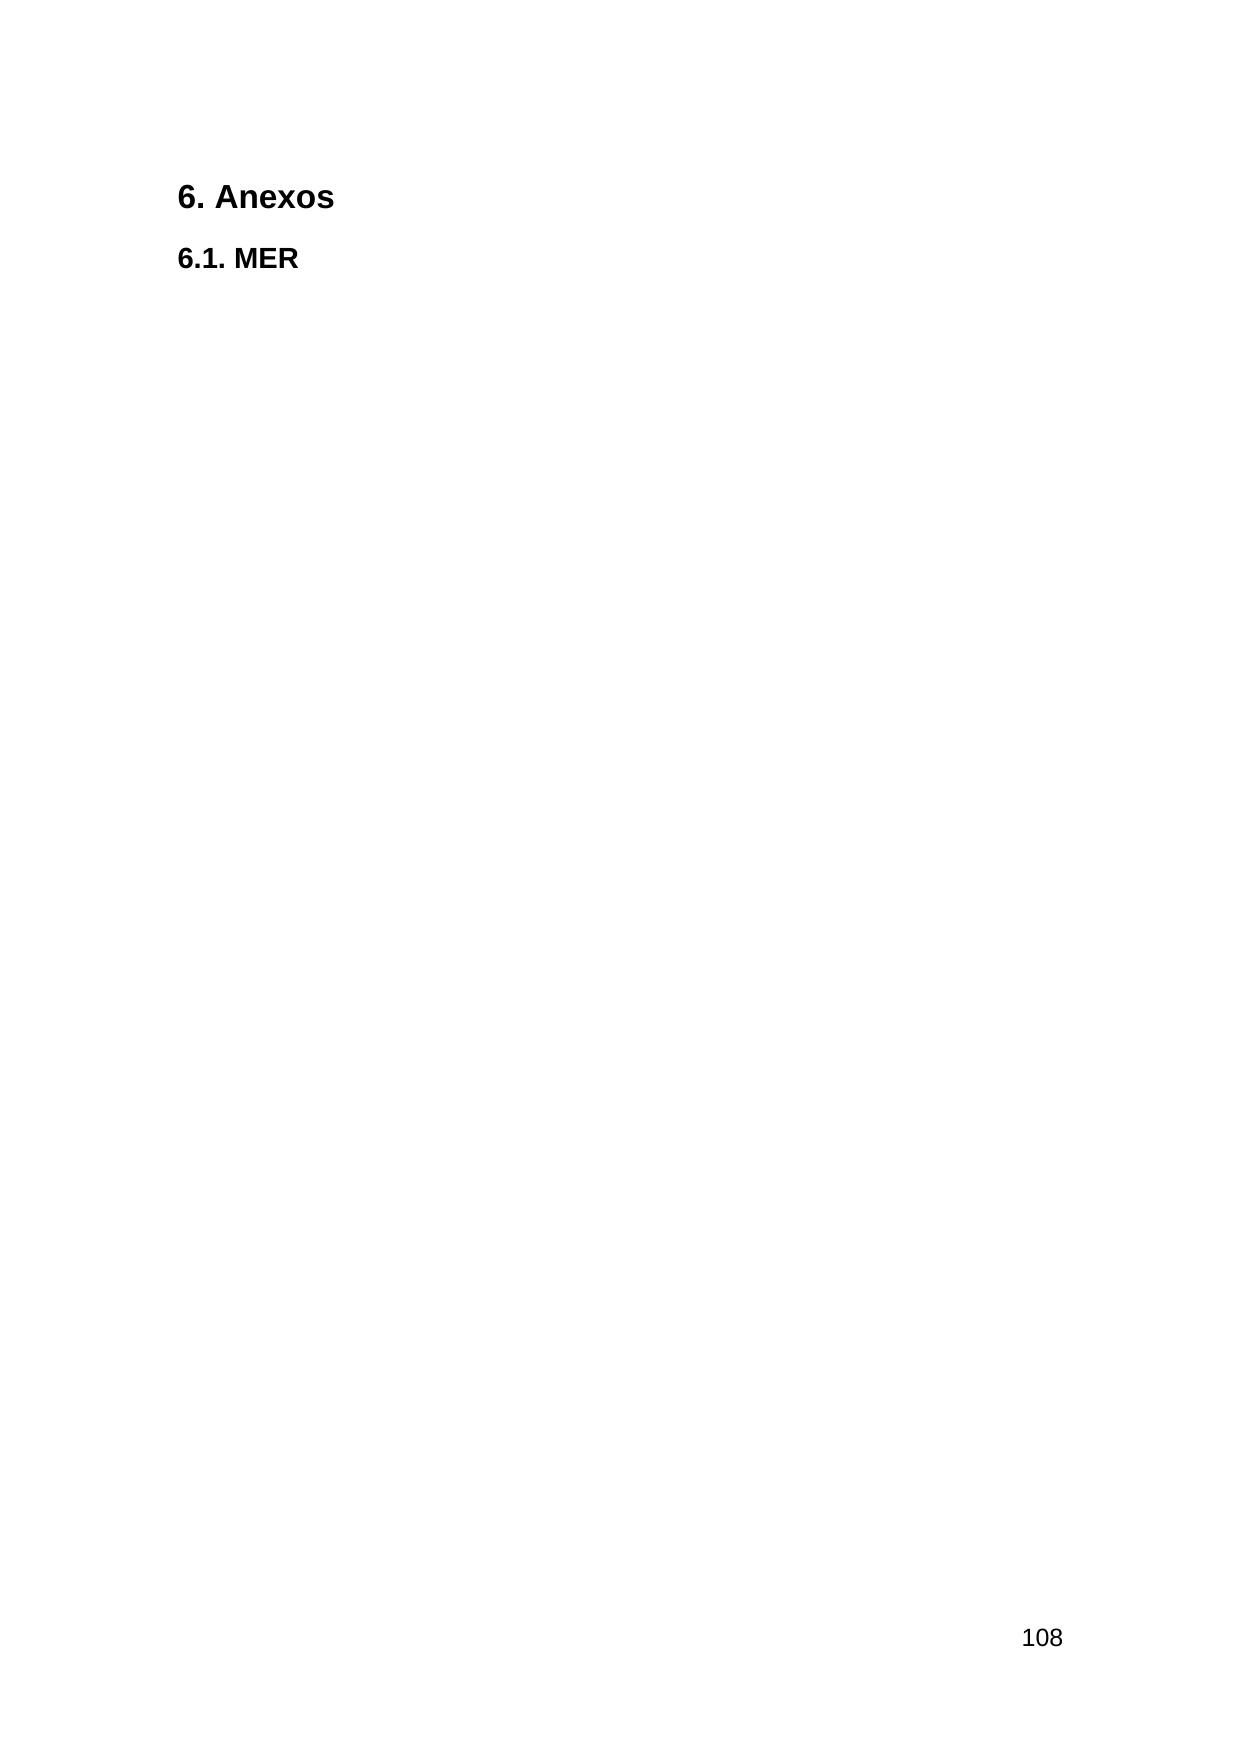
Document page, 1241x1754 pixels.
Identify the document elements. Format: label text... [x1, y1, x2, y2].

text 6. Anexos [177, 177, 1063, 216]
text 6.1. MER [177, 241, 1063, 274]
